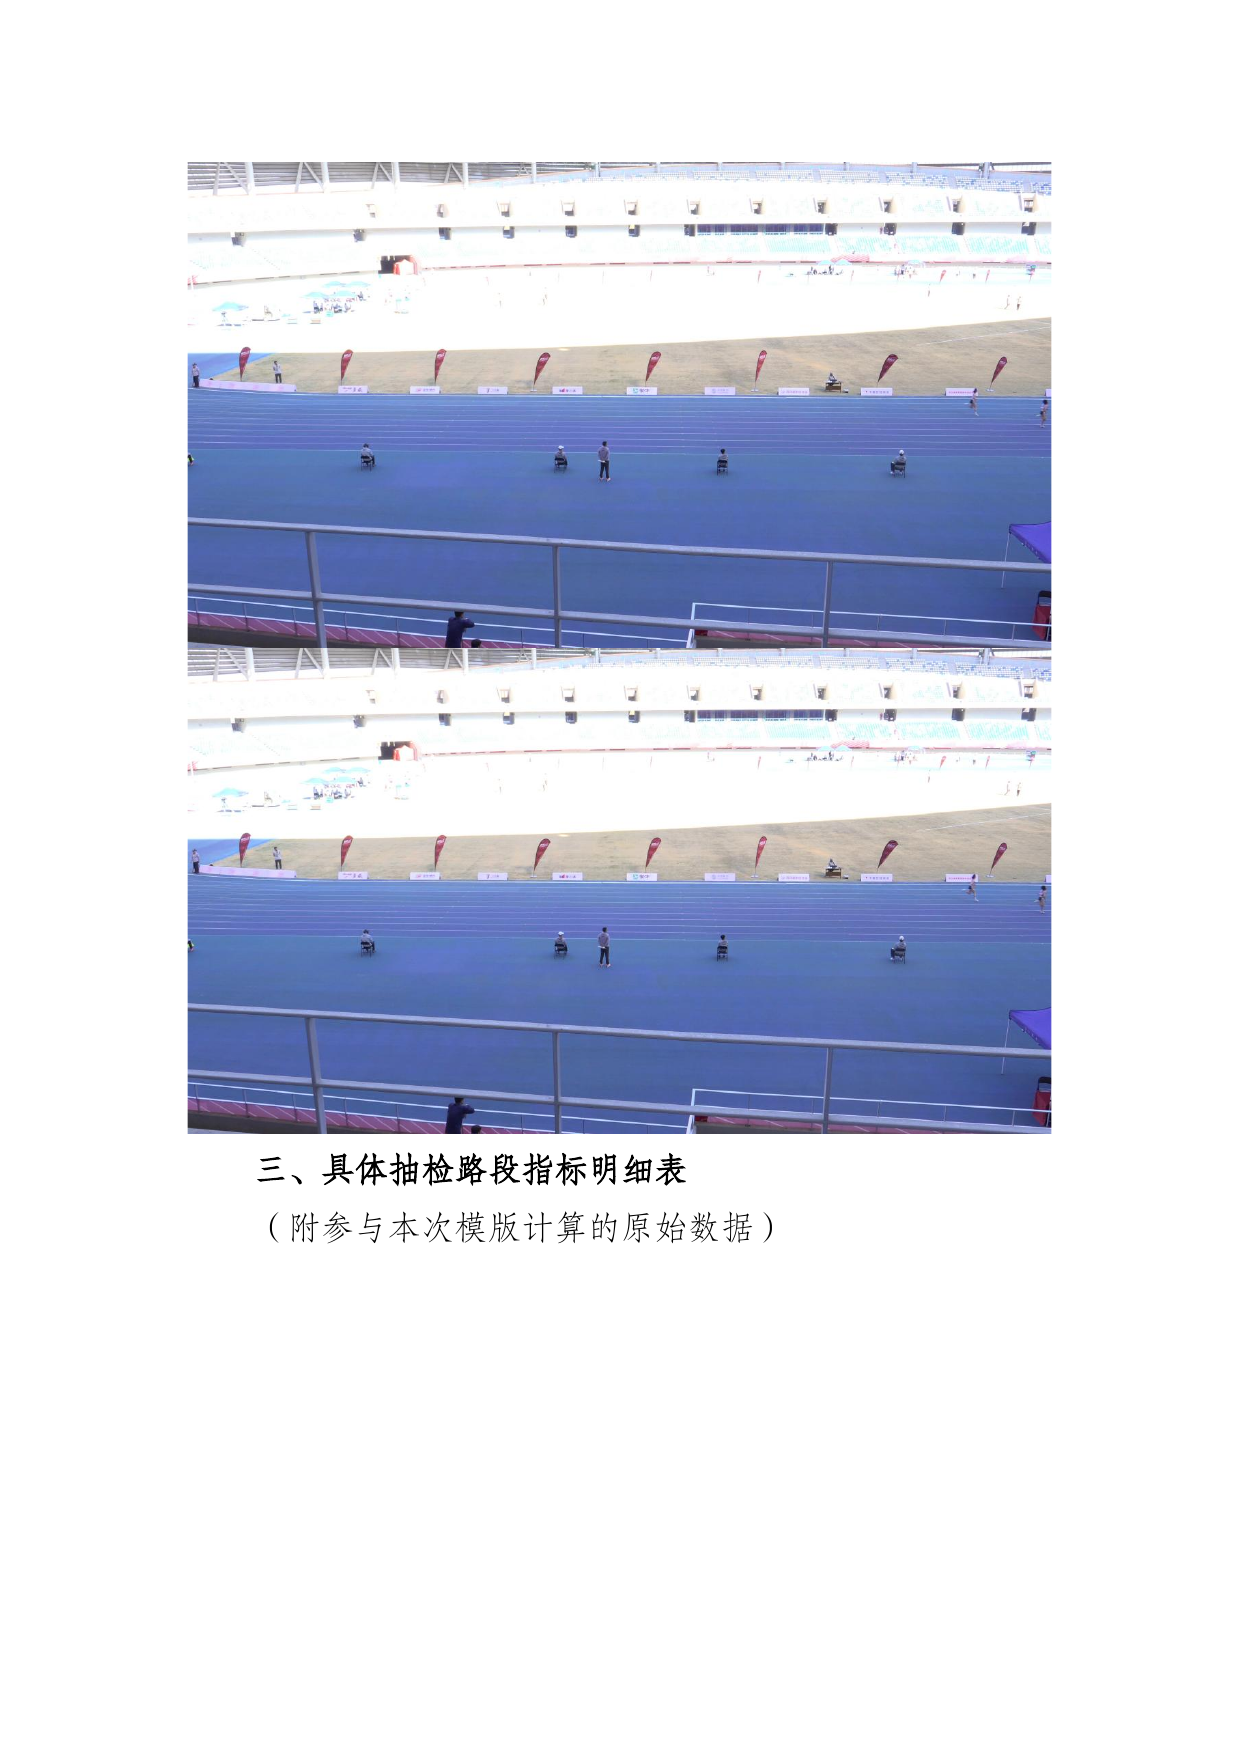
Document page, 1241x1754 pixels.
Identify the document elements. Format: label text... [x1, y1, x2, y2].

list （附参与本次模版计算的原始数据） [187, 1192, 1053, 1251]
list 三、具体抽检路段指标明细表 [187, 1134, 1053, 1192]
picture [187, 162, 1052, 1134]
